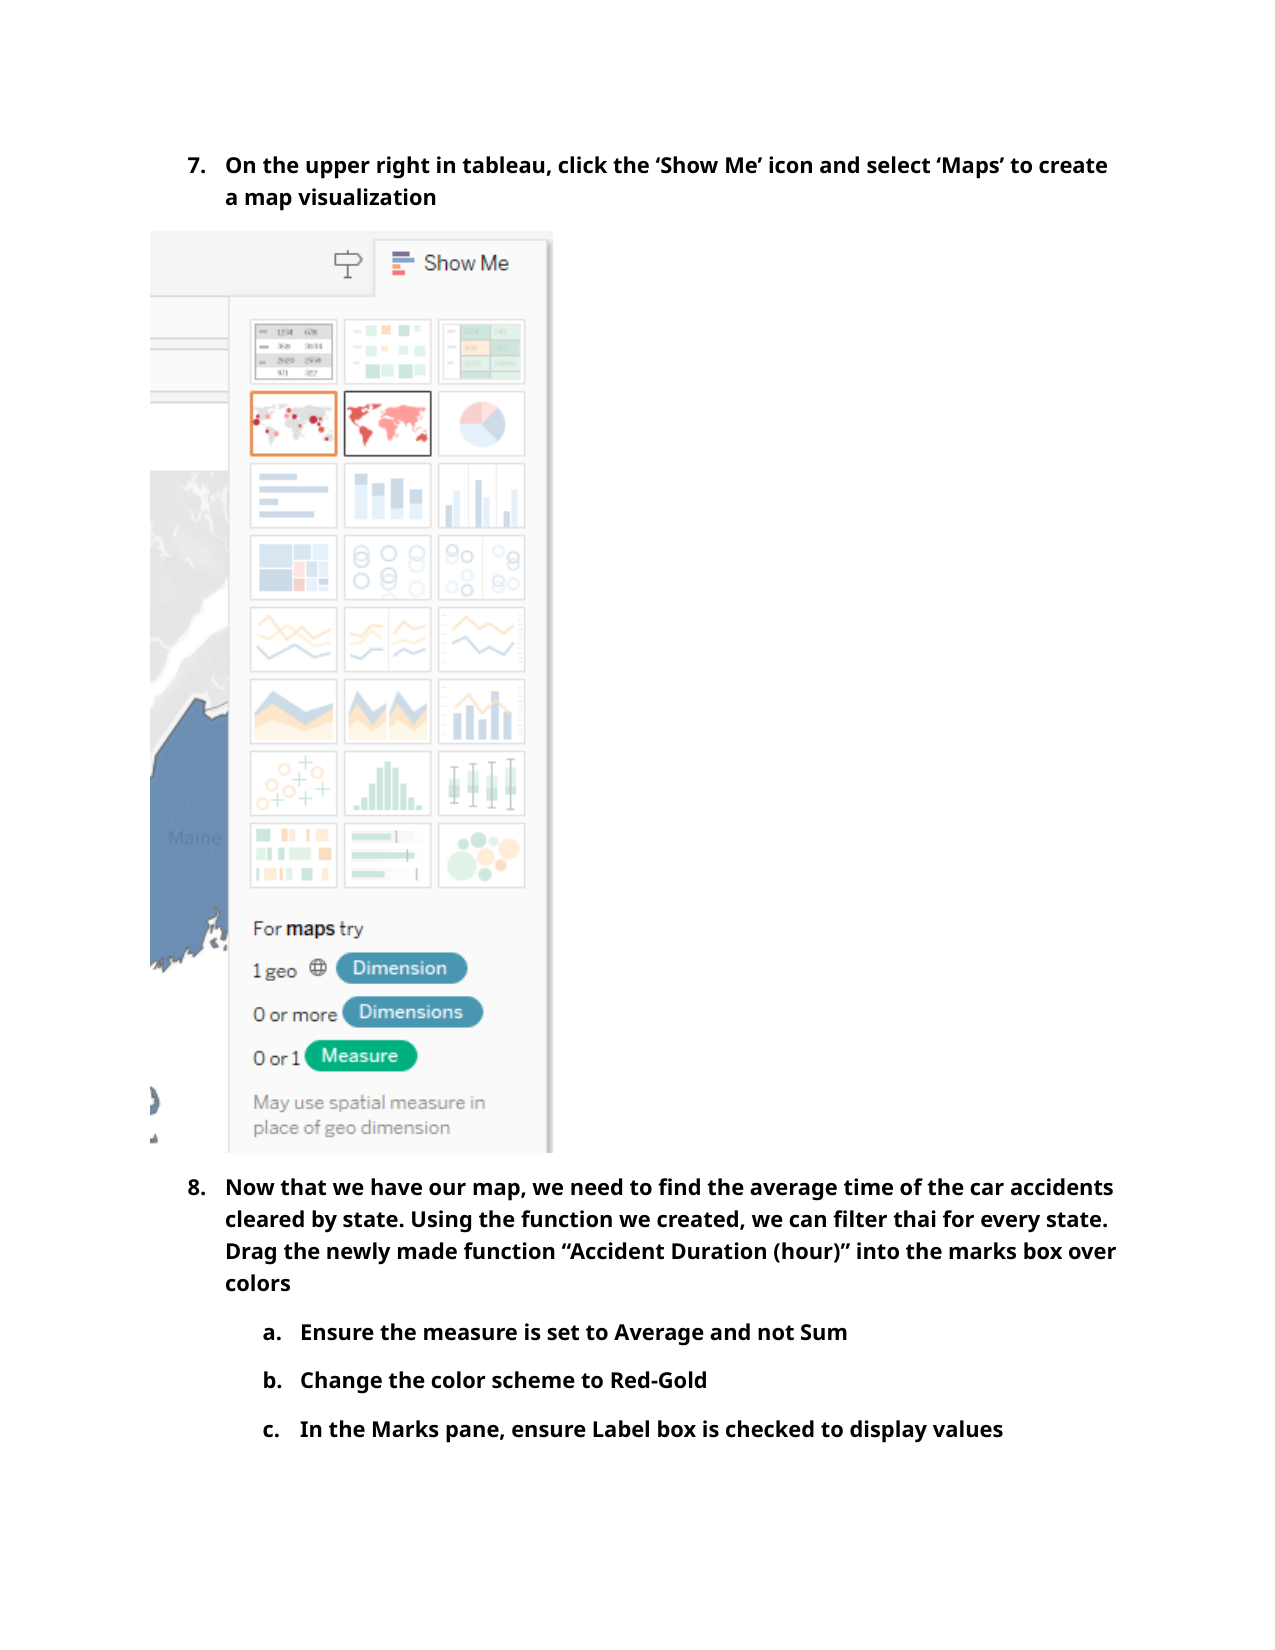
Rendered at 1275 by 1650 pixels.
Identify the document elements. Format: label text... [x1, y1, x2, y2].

list In the Marks pane, ensure Label box is checked to display values [262, 1414, 1125, 1444]
list Now that we have our map, we need to find the average time of the car accidents cleared by state. Using the function we created, we can filter thai for every state. Drag the newly made function “Accident Duration (hour)” into the marks box over colors [187, 1172, 1125, 1298]
list Change the color scheme to Red-Gold [262, 1365, 1125, 1395]
list Ensure the measure is set to Average and not Sum [262, 1317, 1125, 1346]
picture [150, 230, 554, 1153]
list On the upper right in tableau, click the ‘Show Me’ icon and select ‘Maps’ to create a map visualization [187, 150, 1125, 212]
